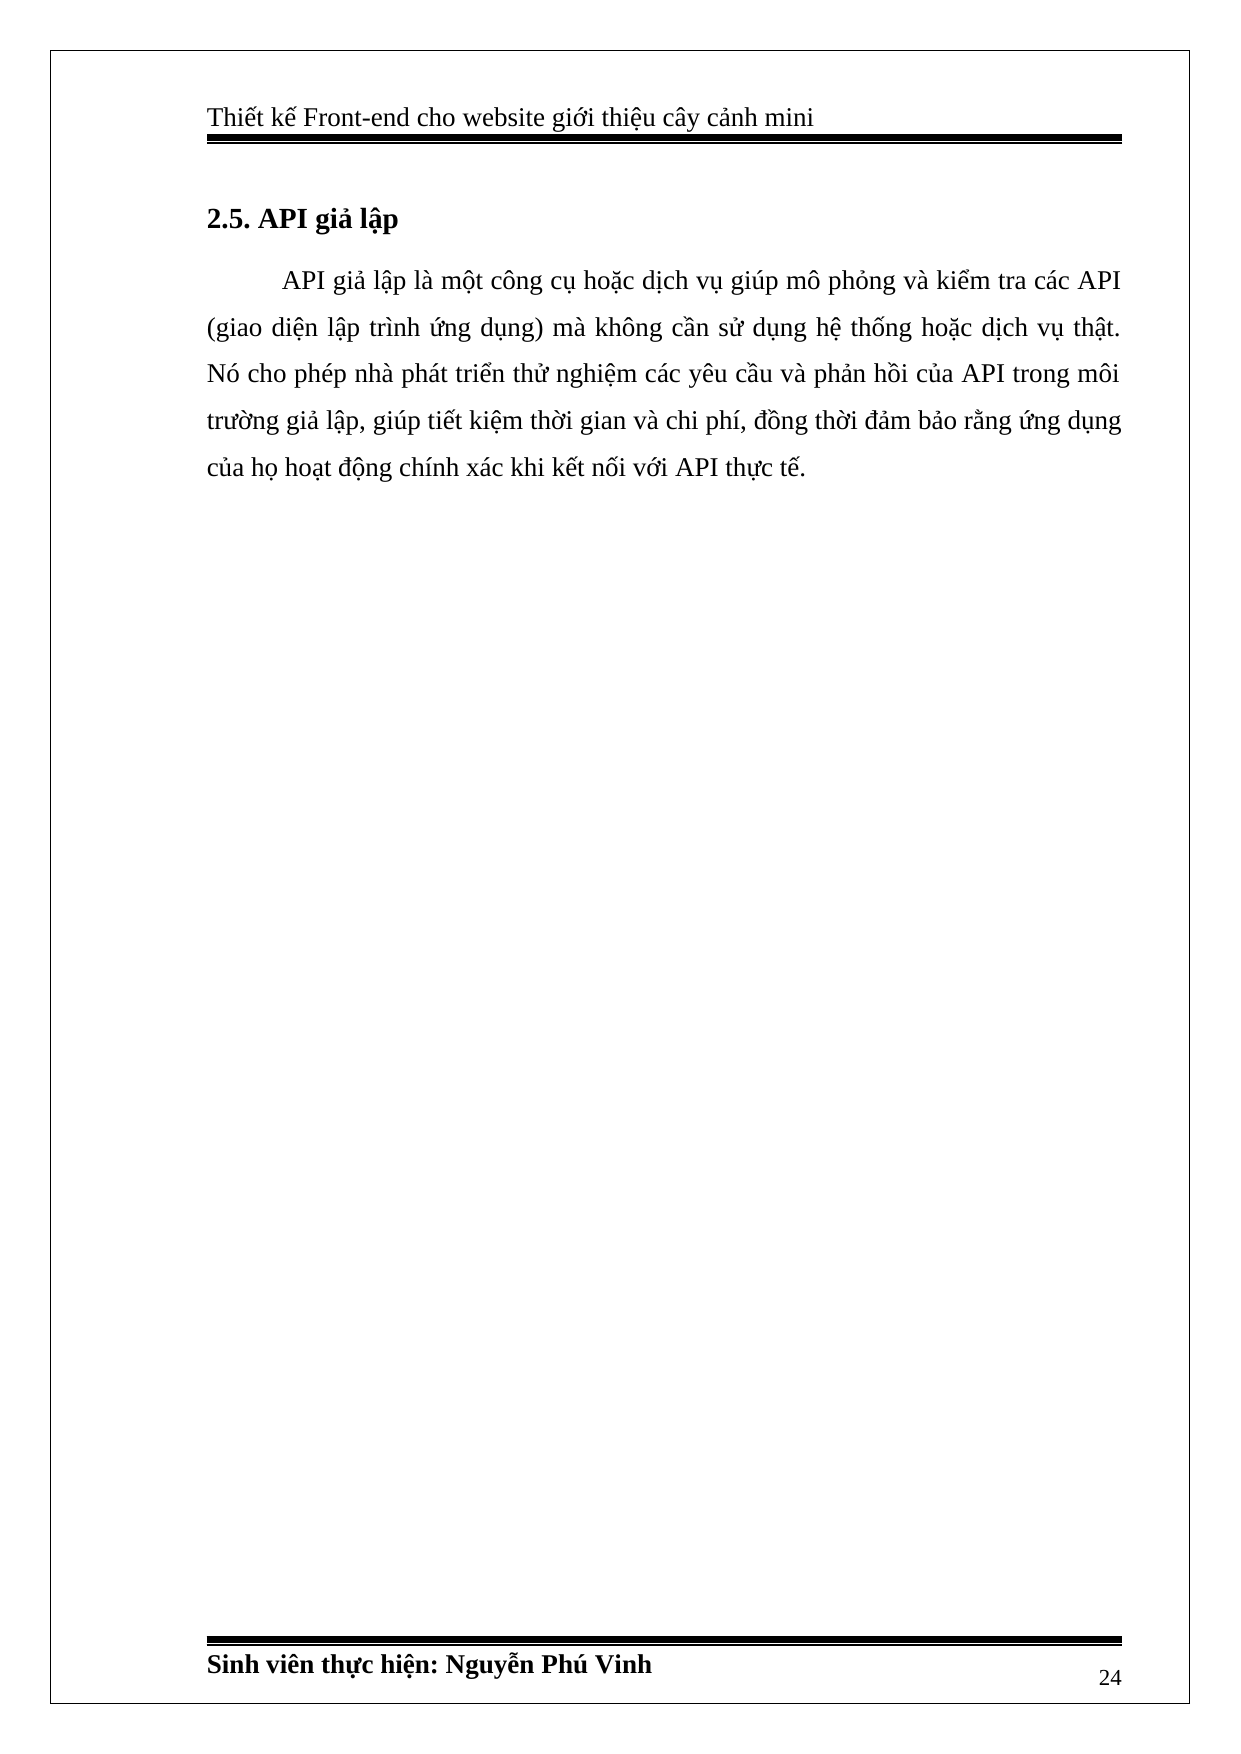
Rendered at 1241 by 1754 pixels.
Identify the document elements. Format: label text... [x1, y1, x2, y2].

subtitle API giả lập [207, 201, 1122, 235]
text API giả lập là một công cụ hoặc dịch vụ giúp mô phỏng và kiểm tra các API (giao diện lập trình ứng dụng) mà không cần sử dụng hệ thống hoặc dịch vụ thật. Nó cho phép nhà phát triển thử nghiệm các yêu cầu và phản hồi của API trong môi trường giả lập, giúp tiết kiệm thời gian và chi phí, đồng thời đảm bảo rằng ứng dụng của họ hoạt động chính xác khi kết nối với API thực tế. [207, 264, 1122, 482]
